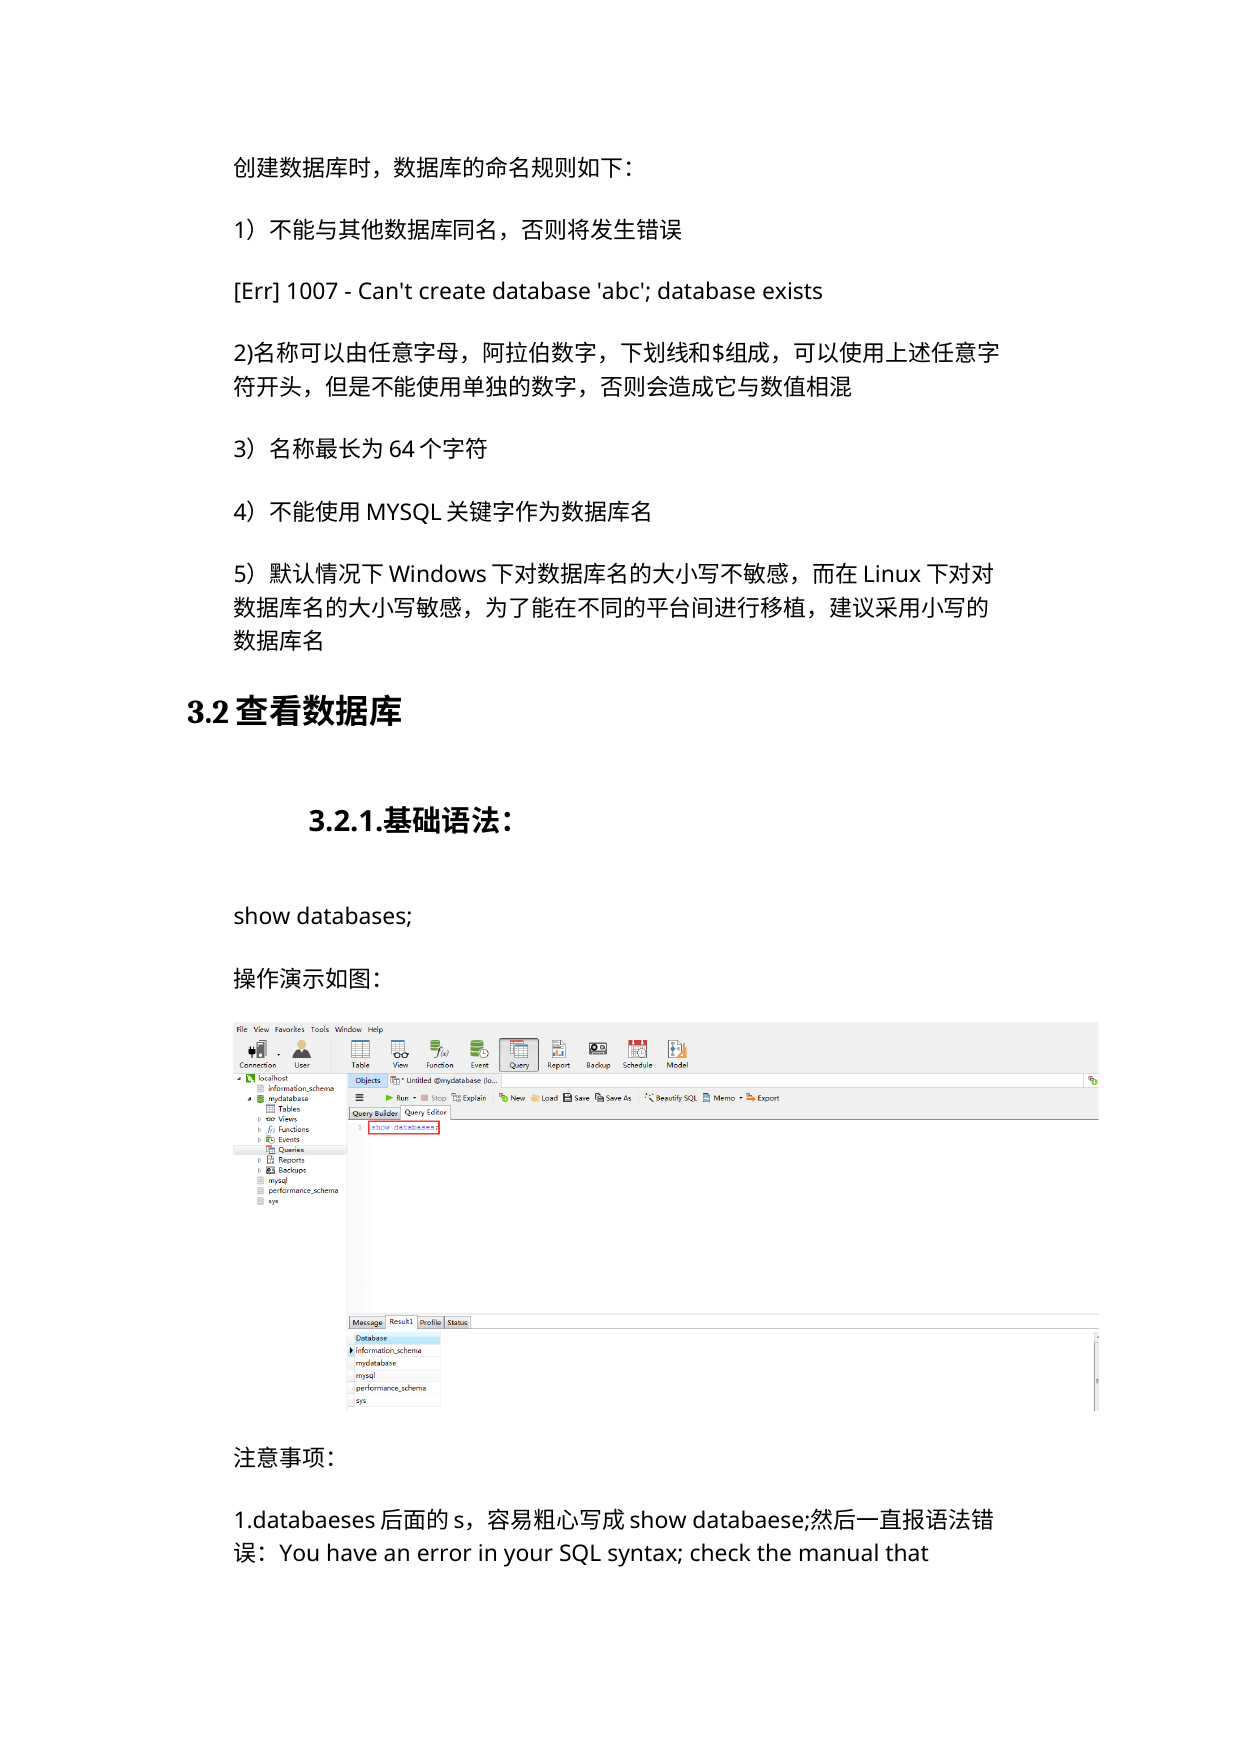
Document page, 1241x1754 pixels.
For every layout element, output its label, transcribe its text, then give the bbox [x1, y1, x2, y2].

list 3）名称最长为64个字符 [233, 431, 1007, 464]
list 2)名称可以由任意字母，阿拉伯数字，下划线和$组成，可以使用上述任意字符开头，但是不能使用单独的数字，否则会造成它与数值相混 [233, 335, 1007, 402]
list 操作演示如图： [233, 960, 1007, 994]
list 注意事项： [233, 1439, 1007, 1473]
list [Err] 1007 - Can't create database 'abc'; database exists [233, 275, 1007, 306]
subtitle 3.2查看数据库 [187, 685, 1007, 733]
list 创建数据库时，数据库的命名规则如下： [233, 150, 1007, 183]
list 5）默认情况下Windows下对数据库名的大小写不敏感，而在Linux下对对数据库名的大小写敏感，为了能在不同的平台间进行移植，建议采用小写的数据库名 [233, 556, 1007, 656]
list 4）不能使用MYSQL关键字作为数据库名 [233, 493, 1007, 527]
picture [233, 1022, 1099, 1411]
subtitle 3.2.1.基础语法： [308, 797, 1007, 840]
list 1）不能与其他数据库同名，否则将发生错误 [233, 212, 1007, 246]
list show databases; [233, 900, 1007, 931]
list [233, 1502, 1007, 1569]
